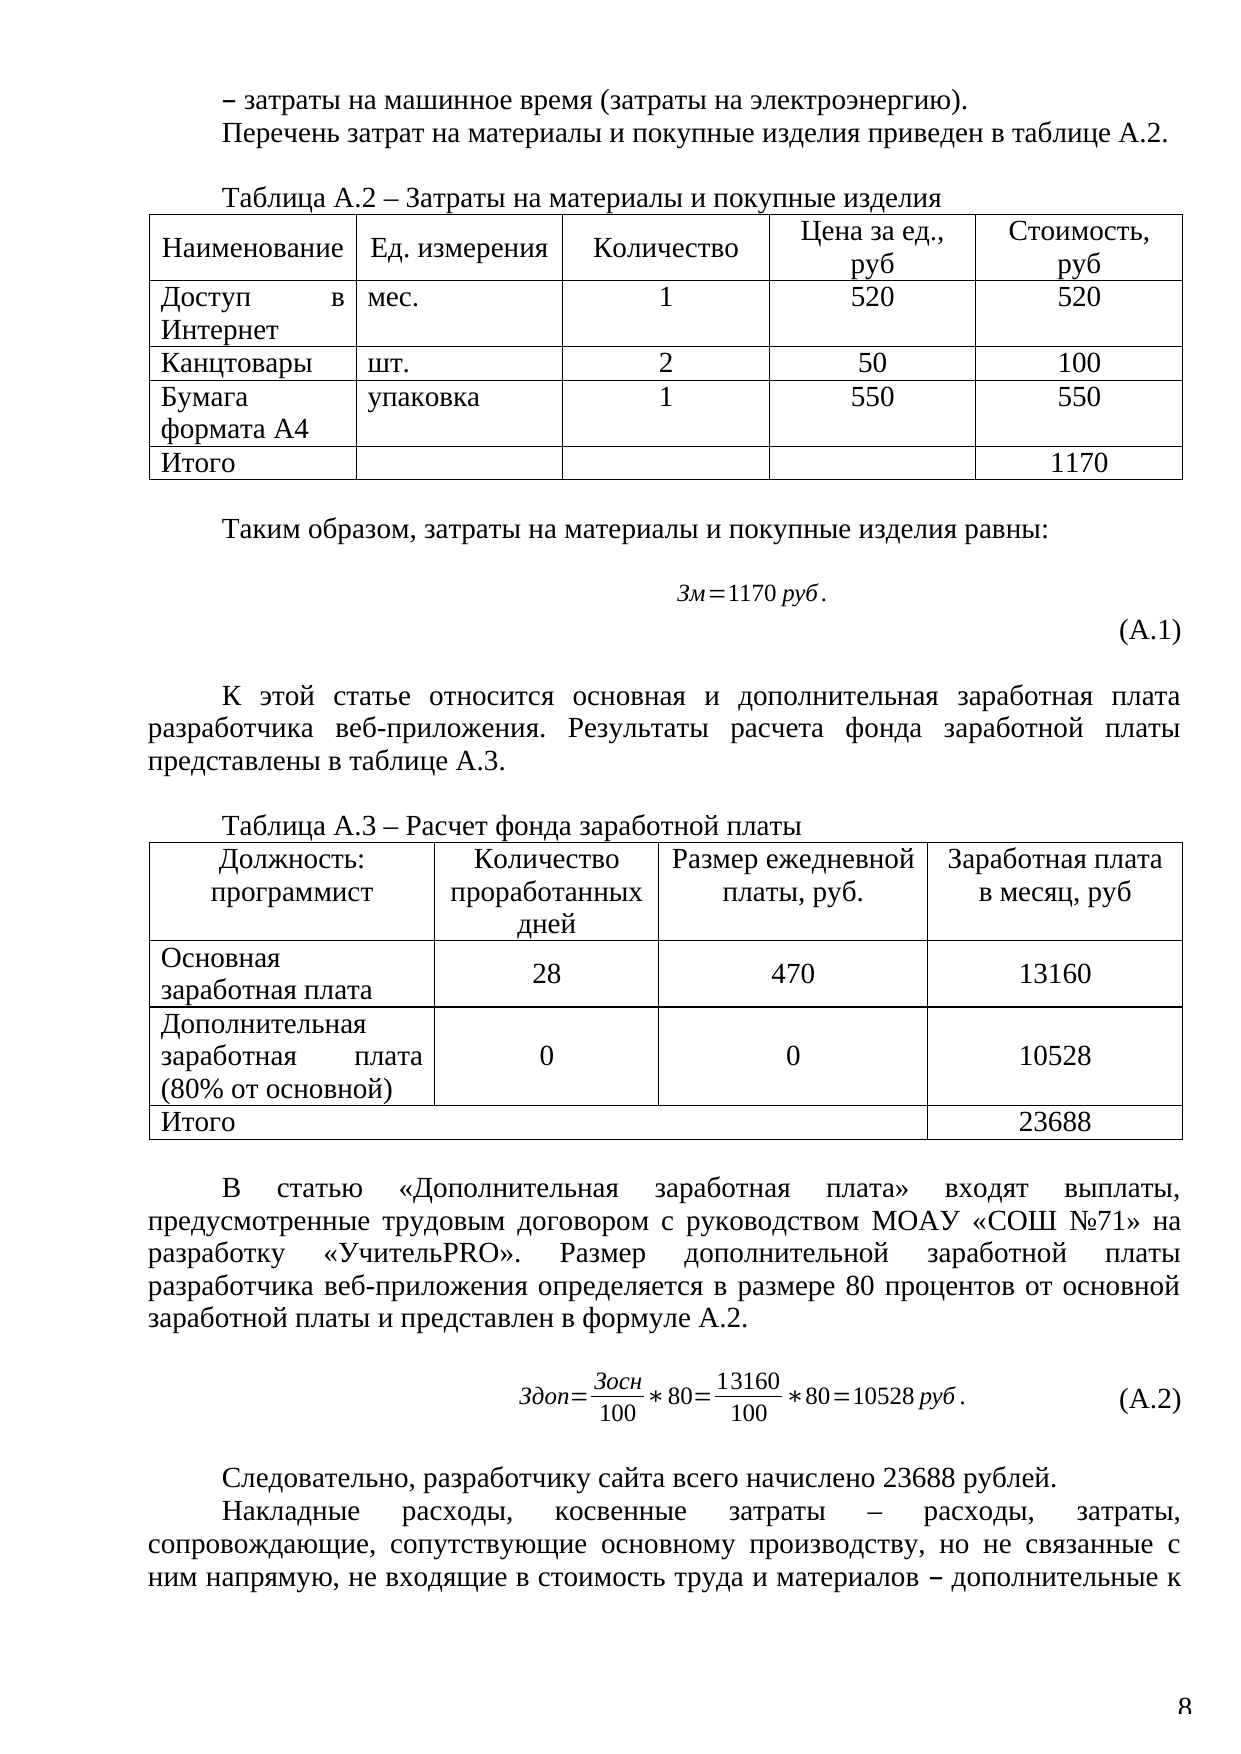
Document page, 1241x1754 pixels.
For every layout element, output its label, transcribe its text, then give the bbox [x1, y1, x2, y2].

table_header Заработная плата в месяц, руб [928, 843, 1182, 940]
text (А.2) [148, 1368, 1181, 1427]
table_cell 13160 [928, 941, 1182, 1006]
table_header Размер ежедневной платы, руб. [659, 843, 927, 940]
table_cell 550 [976, 381, 1182, 446]
text Перечень затрат на материалы и покупные изделия приведен в таблице А.2. [148, 116, 1181, 149]
text Следовательно, разработчику сайта всего начислено 23688 рублей. [148, 1461, 1181, 1494]
table_cell 520 [770, 281, 975, 346]
table_cell 0 [435, 1008, 658, 1105]
table_cell 470 [659, 941, 927, 1006]
table_cell [357, 447, 562, 479]
text Таким образом, затраты на материалы и покупные изделия равны: [148, 513, 1181, 545]
table_header Цена за ед., руб [770, 215, 975, 280]
table_cell Итого [150, 447, 356, 479]
table_header Стоимость, руб [976, 215, 1182, 280]
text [148, 1494, 1181, 1593]
table_cell [770, 447, 975, 479]
table_cell 23688 [928, 1106, 1182, 1138]
table_cell 50 [770, 347, 975, 379]
table_cell 2 [563, 347, 769, 379]
table_cell Итого [150, 1106, 927, 1138]
table_cell 10528 [928, 1008, 1182, 1105]
table_cell Дополнительная заработная плата (80% от основной) [150, 1008, 434, 1105]
table_cell упаковка [357, 381, 562, 446]
text (А.1) [468, 579, 1181, 646]
table_cell 100 [976, 347, 1182, 379]
table_cell 1 [563, 381, 769, 446]
table_cell 520 [976, 281, 1182, 346]
table_header Наименование [150, 215, 356, 280]
table_header Должность: программист [150, 843, 434, 940]
table_cell Основная заработная плата [150, 941, 434, 1006]
table_cell 0 [659, 1008, 927, 1105]
table_cell шт. [357, 347, 562, 379]
table_cell Бумага формата А4 [150, 381, 356, 446]
table_cell Канцтовары [150, 347, 356, 379]
text Таблица А.3 – Расчет фонда заработной платы [148, 809, 1181, 842]
table_cell 28 [435, 941, 658, 1006]
table_cell 1170 [976, 447, 1182, 479]
table_cell [563, 447, 769, 479]
table_header Количество проработанных дней [435, 843, 658, 940]
text В статью «Дополнительная заработная плата» входят выплаты, предусмотренные трудовым договором с руководством МОАУ «COШ №71» на разработку «УчительPRO». Размер дополнительной заработной платы разработчика веб-приложения определяется в размере 80 процентов от основной заработной платы и представлен в формуле А.2. [148, 1172, 1181, 1334]
table_cell Доступ в Интернет [150, 281, 356, 346]
table_cell 1 [563, 281, 769, 346]
text затраты на машинное время (затраты на электроэнергию). [148, 84, 1181, 116]
table_cell 550 [770, 381, 975, 446]
table_cell мес. [357, 281, 562, 346]
table_header Количество [563, 215, 769, 280]
text К этой статье относится основная и дополнительная заработная плата разработчика веб-приложения. Результаты расчета фонда заработной платы представлены в таблице А.3. [148, 679, 1181, 777]
table_header Ед. измерения [357, 215, 562, 280]
text Таблица А.2 – Затраты на материалы и покупные изделия [148, 181, 1181, 214]
